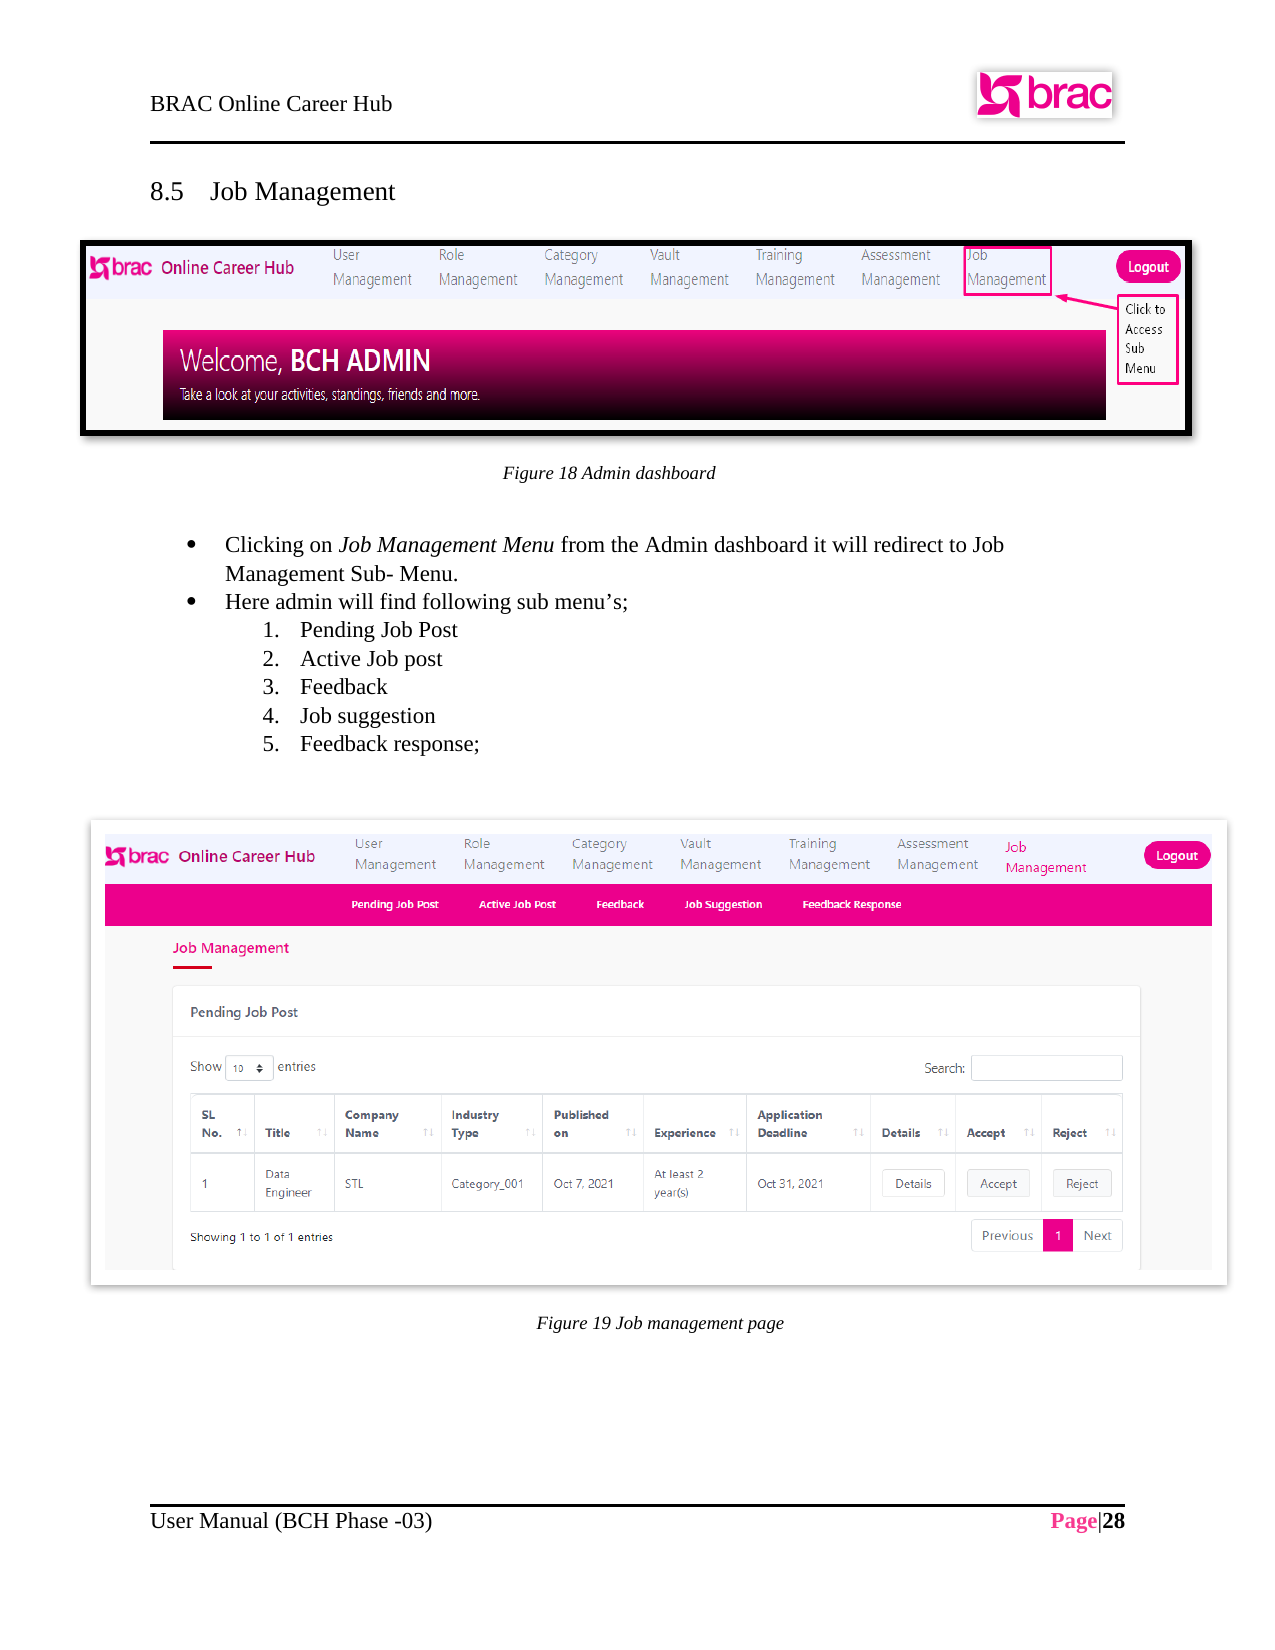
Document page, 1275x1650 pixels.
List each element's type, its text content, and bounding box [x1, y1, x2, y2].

picture [86, 246, 1185, 430]
list Active Job post [262, 645, 1125, 671]
list Feedback [262, 673, 1125, 700]
list Here admin will find following sub menu’s; [187, 588, 1125, 614]
list Clicking on Job Management Menu from the Admin dashboard it will redirect to Job Management Sub- Menu. [187, 531, 1125, 586]
list Feedback response; [262, 730, 1125, 757]
subtitle Job Management [150, 175, 1125, 206]
picture [105, 834, 1212, 1270]
picture [977, 72, 1112, 118]
list Job suggestion [262, 702, 1125, 728]
list Pending Job Post [262, 616, 1125, 643]
